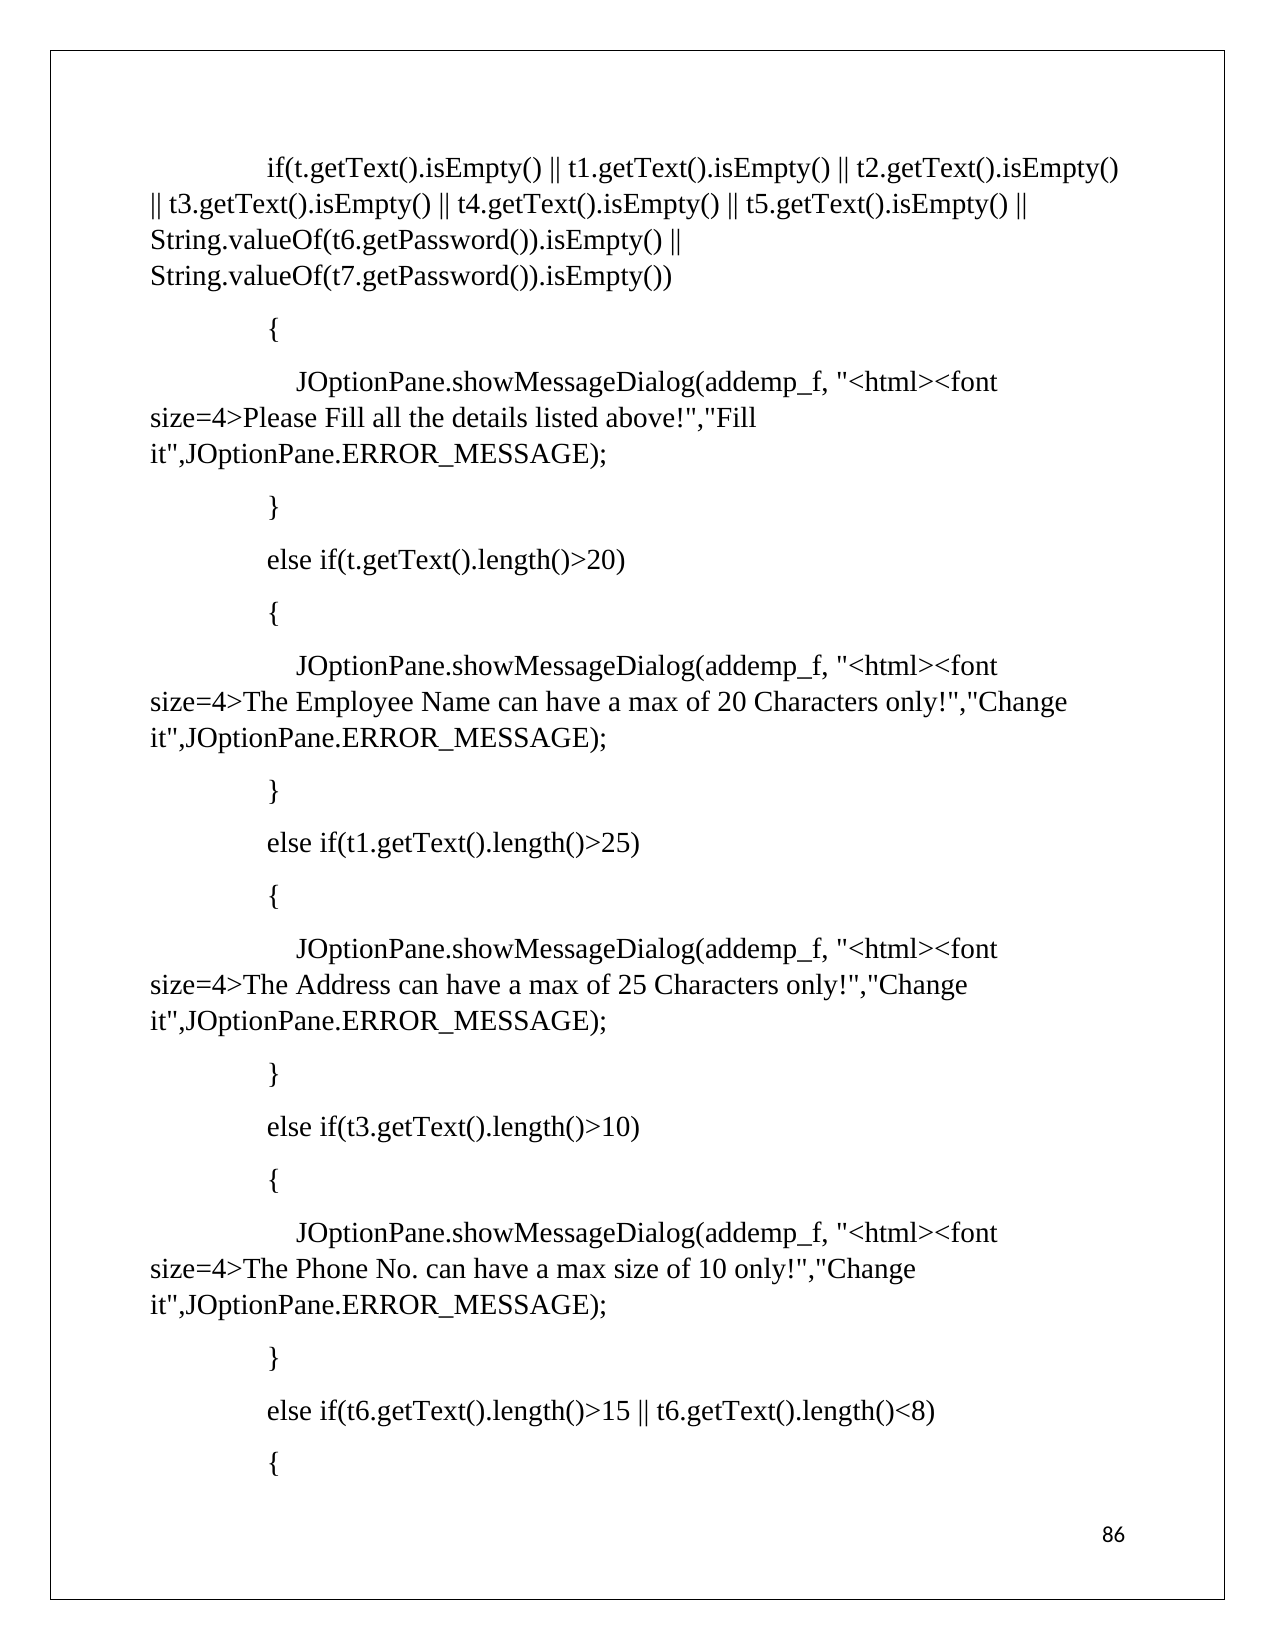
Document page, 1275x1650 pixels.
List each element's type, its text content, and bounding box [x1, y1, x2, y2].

text else if(t.getText().length()>20) [150, 542, 1125, 576]
text { [150, 878, 1125, 912]
text { [150, 1162, 1125, 1195]
text { [150, 311, 1125, 345]
text } [150, 489, 1125, 523]
text { [150, 595, 1125, 628]
text JOptionPane.showMessageDialog(addemp_f, "<html><font size=4>Please Fill all the details listed above!","Fill it",JOptionPane.ERROR_MESSAGE); [150, 364, 1125, 470]
text { [150, 1445, 1125, 1479]
text JOptionPane.showMessageDialog(addemp_f, "<html><font size=4>The Phone No. can have a max size of 10 only!","Change it",JOptionPane.ERROR_MESSAGE); [150, 1215, 1125, 1321]
text if(t.getText().isEmpty() || t1.getText().isEmpty() || t2.getText().isEmpty() || t3.getText().isEmpty() || t4.getText().isEmpty() || t5.getText().isEmpty() ||String.valueOf(t6.getPassword()).isEmpty() || String.valueOf(t7.getPassword()).isEmpty()) [150, 150, 1125, 292]
text else if(t3.getText().length()>10) [150, 1109, 1125, 1143]
text JOptionPane.showMessageDialog(addemp_f, "<html><font size=4>The Employee Name can have a max of 20 Characters only!","Change it",JOptionPane.ERROR_MESSAGE); [150, 648, 1125, 753]
text } [150, 1056, 1125, 1090]
text } [150, 773, 1125, 806]
text } [150, 1340, 1125, 1373]
text else if(t1.getText().length()>25) [150, 826, 1125, 859]
text else if(t6.getText().length()>15 || t6.getText().length()<8) [150, 1393, 1125, 1426]
text JOptionPane.showMessageDialog(addemp_f, "<html><font size=4>The Address can have a max of 25 Characters only!","Change it",JOptionPane.ERROR_MESSAGE); [150, 931, 1125, 1037]
